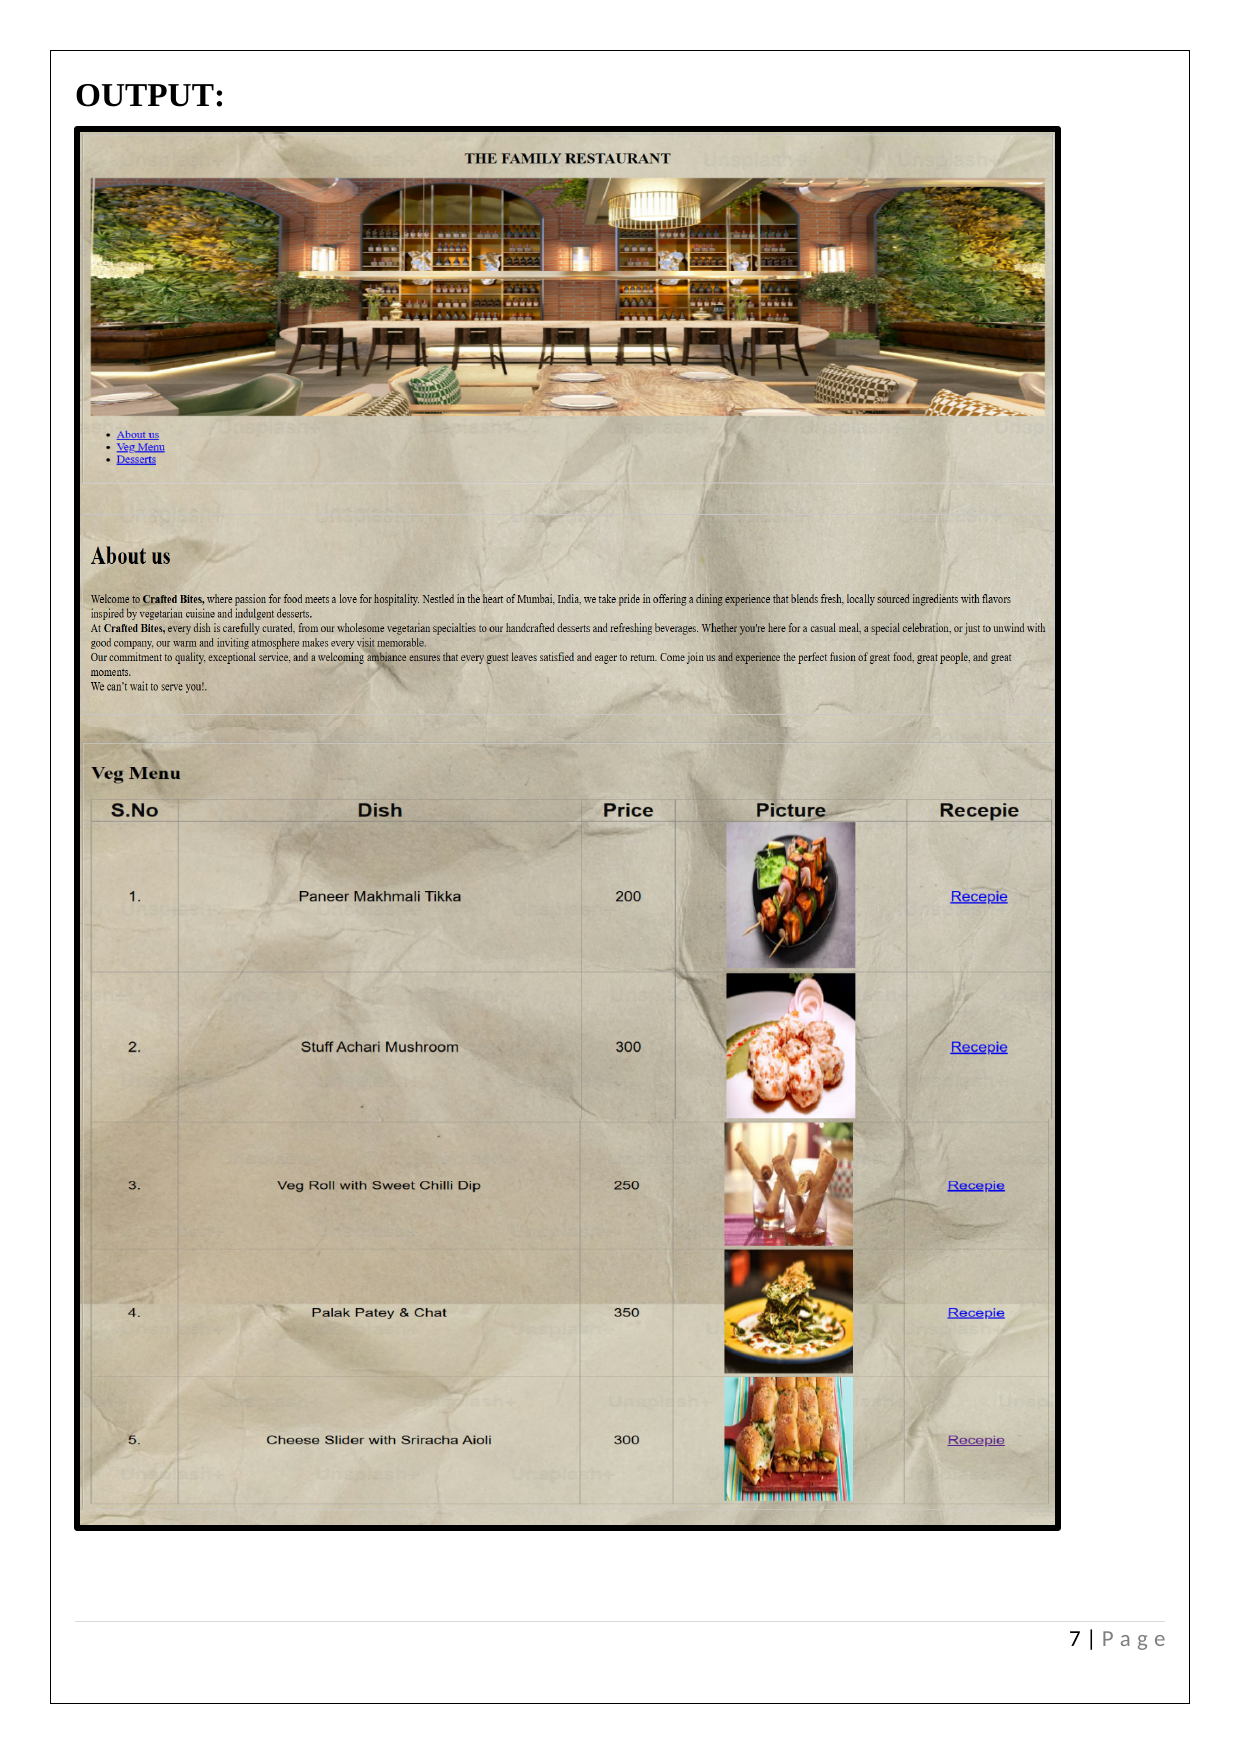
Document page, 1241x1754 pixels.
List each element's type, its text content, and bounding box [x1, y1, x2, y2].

picture [80, 132, 1055, 1525]
text OUTPUT: [75, 75, 1165, 113]
